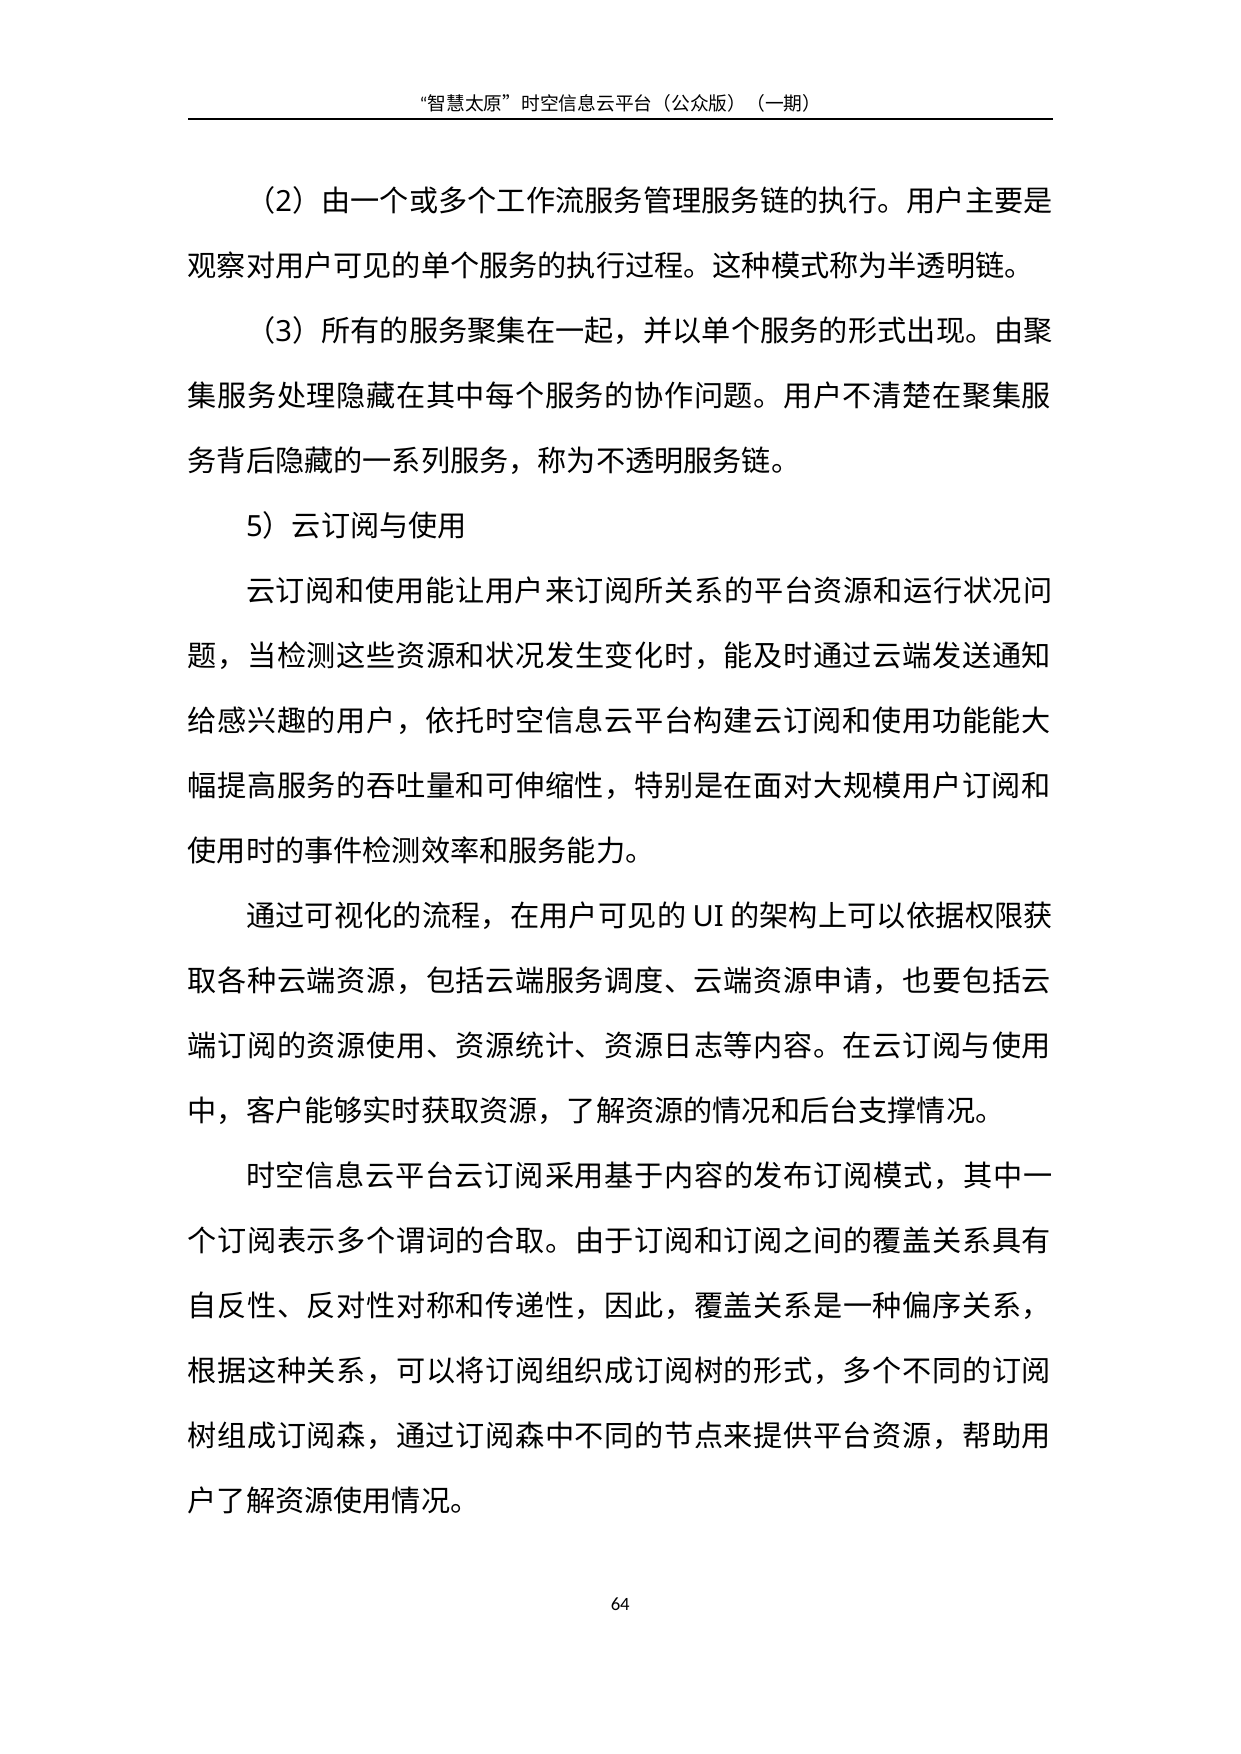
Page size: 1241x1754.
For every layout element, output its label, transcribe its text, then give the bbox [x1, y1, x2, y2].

text （2）由一个或多个工作流服务管理服务链的执行。用户主要是观察对用户可见的单个服务的执行过程。这种模式称为半透明链。 [187, 166, 1053, 296]
text 通过可视化的流程，在用户可见的UI的架构上可以依据权限获取各种云端资源，包括云端服务调度、云端资源申请，也要包括云端订阅的资源使用、资源统计、资源日志等内容。在云订阅与使用中，客户能够实时获取资源，了解资源的情况和后台支撑情况。 [187, 881, 1053, 1141]
text 时空信息云平台云订阅采用基于内容的发布订阅模式，其中一个订阅表示多个谓词的合取。由于订阅和订阅之间的覆盖关系具有自反性、反对性对称和传递性，因此，覆盖关系是一种偏序关系，根据这种关系，可以将订阅组织成订阅树的形式，多个不同的订阅树组成订阅森，通过订阅森中不同的节点来提供平台资源，帮助用户了解资源使用情况。 [187, 1141, 1053, 1531]
text 云订阅和使用能让用户来订阅所关系的平台资源和运行状况问题，当检测这些资源和状况发生变化时，能及时通过云端发送通知给感兴趣的用户，依托时空信息云平台构建云订阅和使用功能能大幅提高服务的吞吐量和可伸缩性，特别是在面对大规模用户订阅和使用时的事件检测效率和服务能力。 [187, 556, 1053, 881]
text （3）所有的服务聚集在一起，并以单个服务的形式出现。由聚集服务处理隐藏在其中每个服务的协作问题。用户不清楚在聚集服务背后隐藏的一系列服务，称为不透明服务链。 [187, 296, 1053, 491]
text 5）云订阅与使用 [187, 491, 1053, 556]
